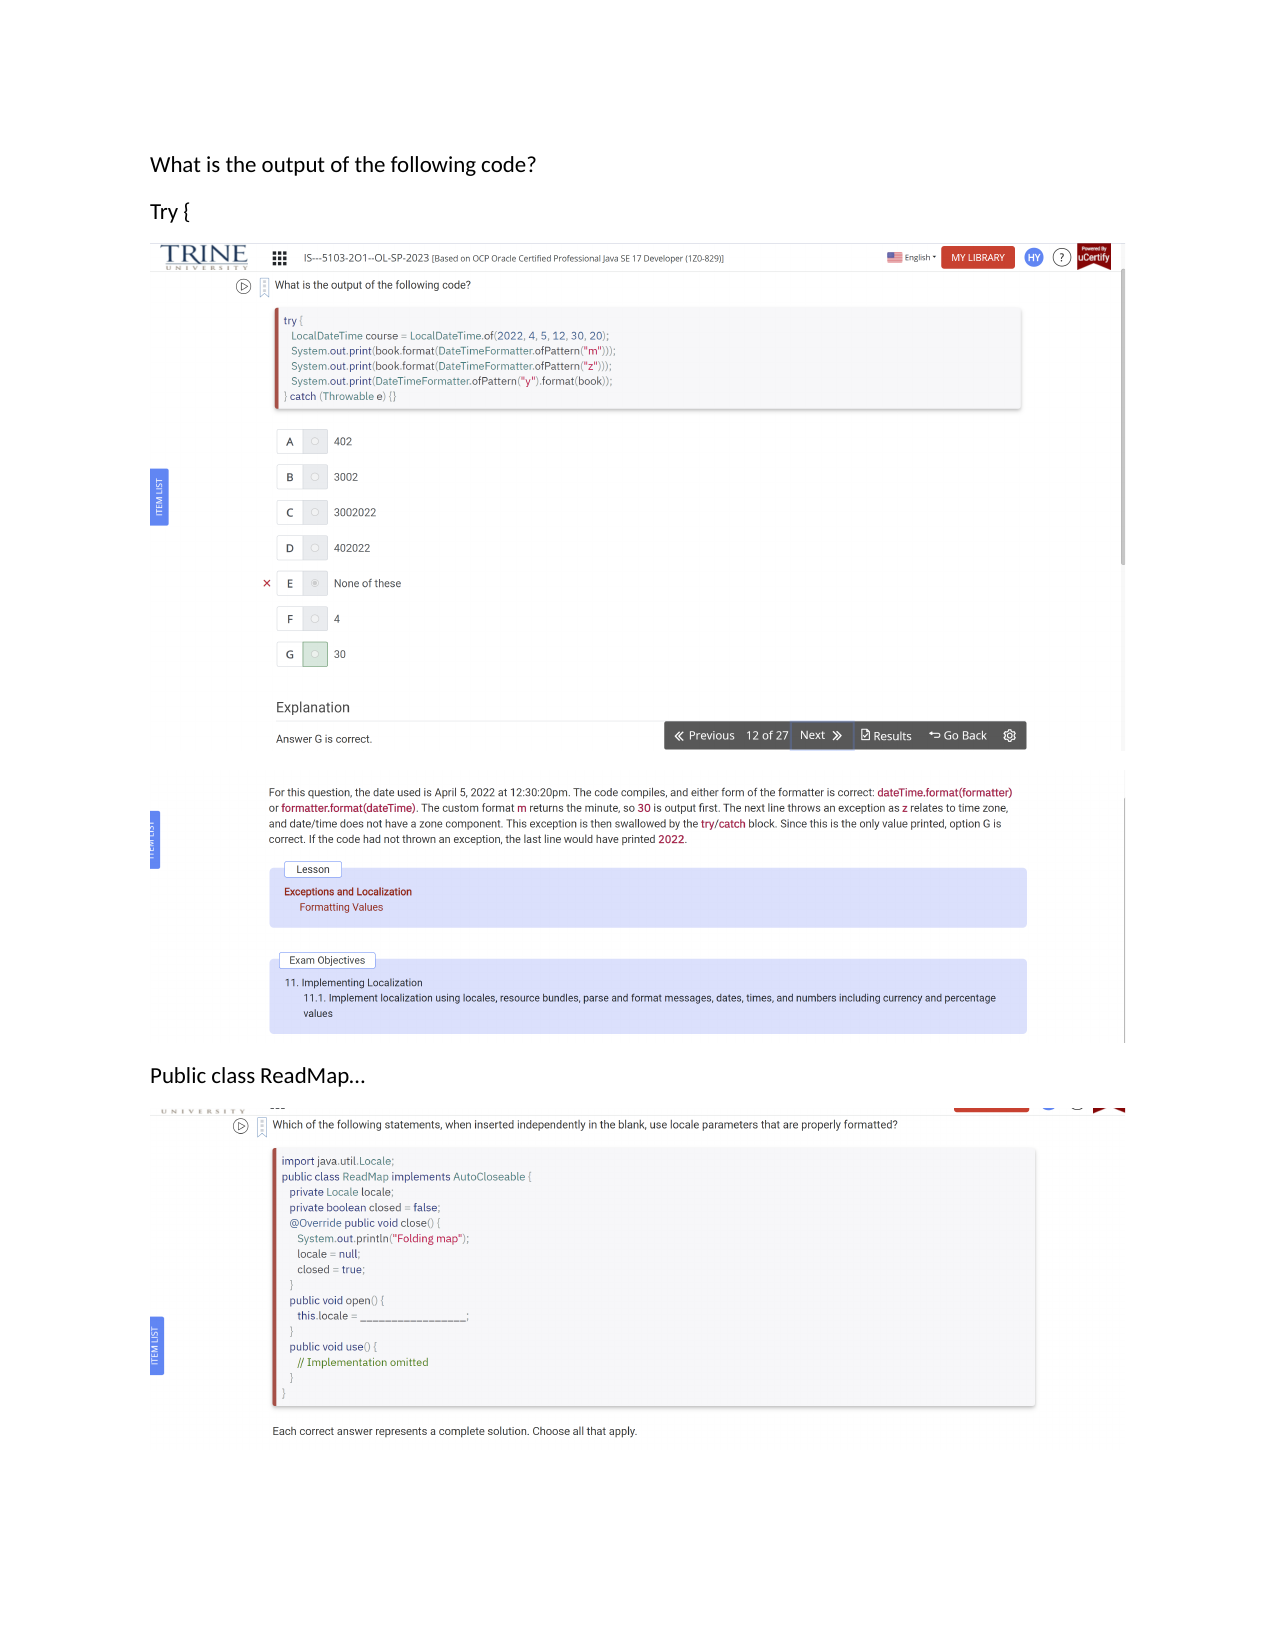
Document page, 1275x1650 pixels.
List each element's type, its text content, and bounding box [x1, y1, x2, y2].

picture [150, 243, 1125, 751]
picture [150, 1108, 1125, 1450]
picture [150, 770, 1125, 1043]
text Public class ReadMap… [150, 1061, 1125, 1089]
text Try { [150, 197, 1125, 225]
text What is the output of the following code? [150, 150, 1125, 178]
